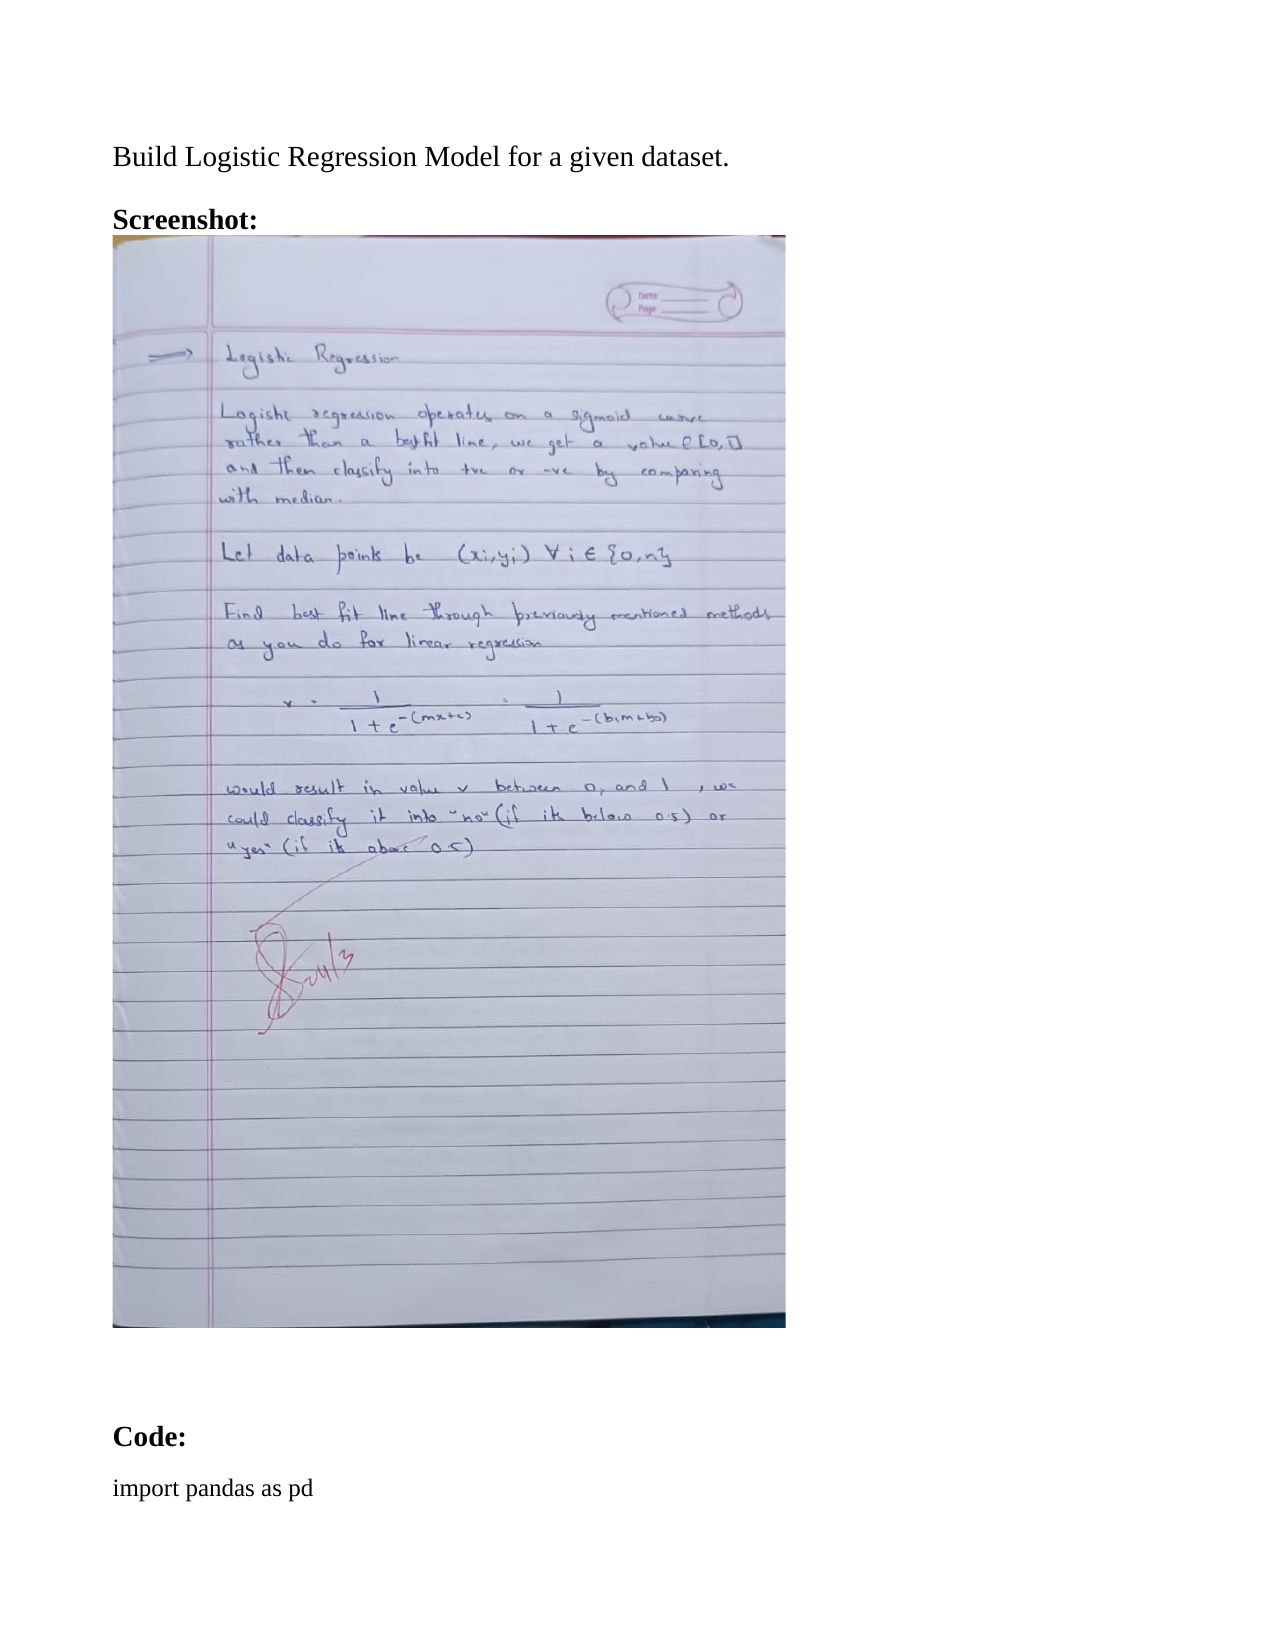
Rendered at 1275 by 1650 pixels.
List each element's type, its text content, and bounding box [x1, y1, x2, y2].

text Screenshot: [112, 202, 1162, 235]
text import pandas as pd [112, 1473, 1162, 1502]
text Build Logistic Regression Model for a given dataset. [112, 139, 1162, 173]
text Code: [112, 1419, 1162, 1452]
picture [112, 235, 786, 1328]
